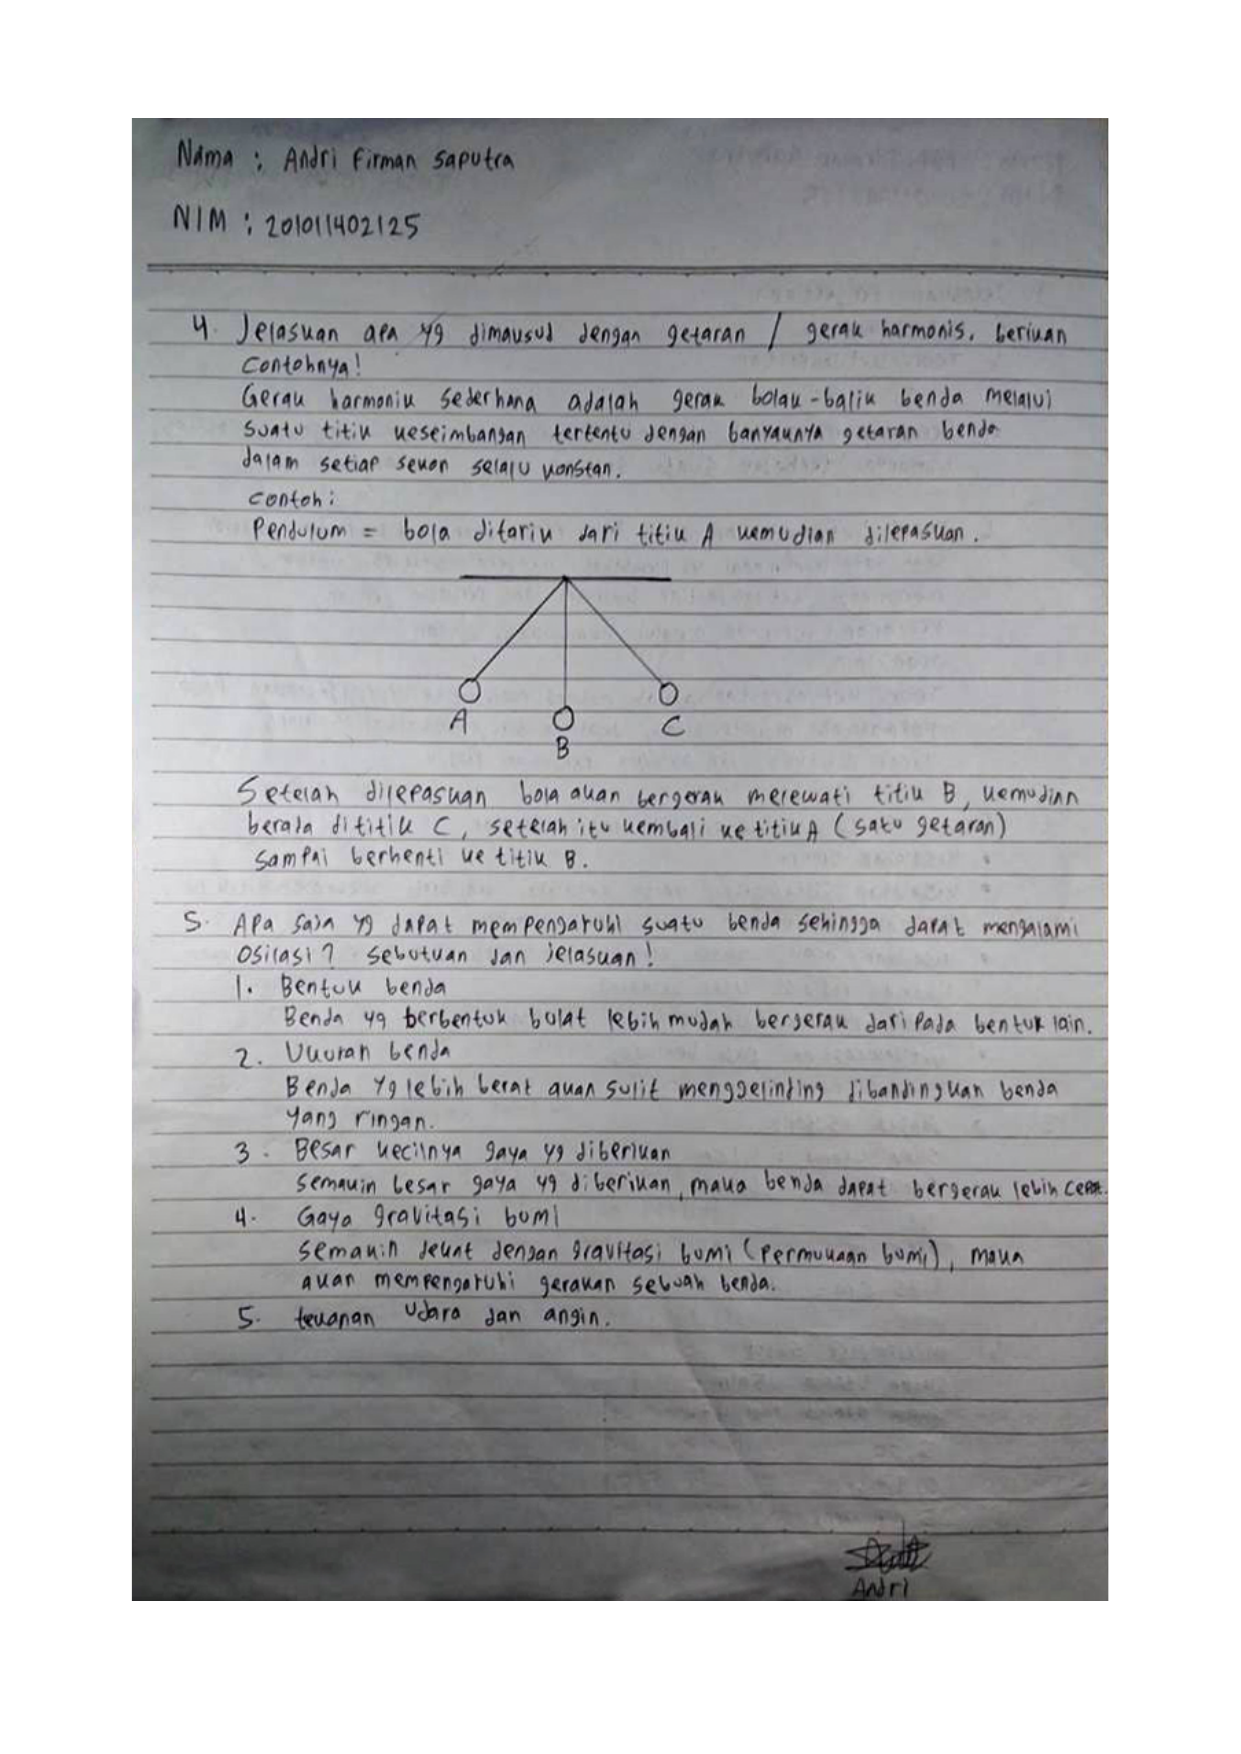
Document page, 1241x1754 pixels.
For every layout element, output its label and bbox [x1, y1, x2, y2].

picture [131, 118, 1109, 1601]
